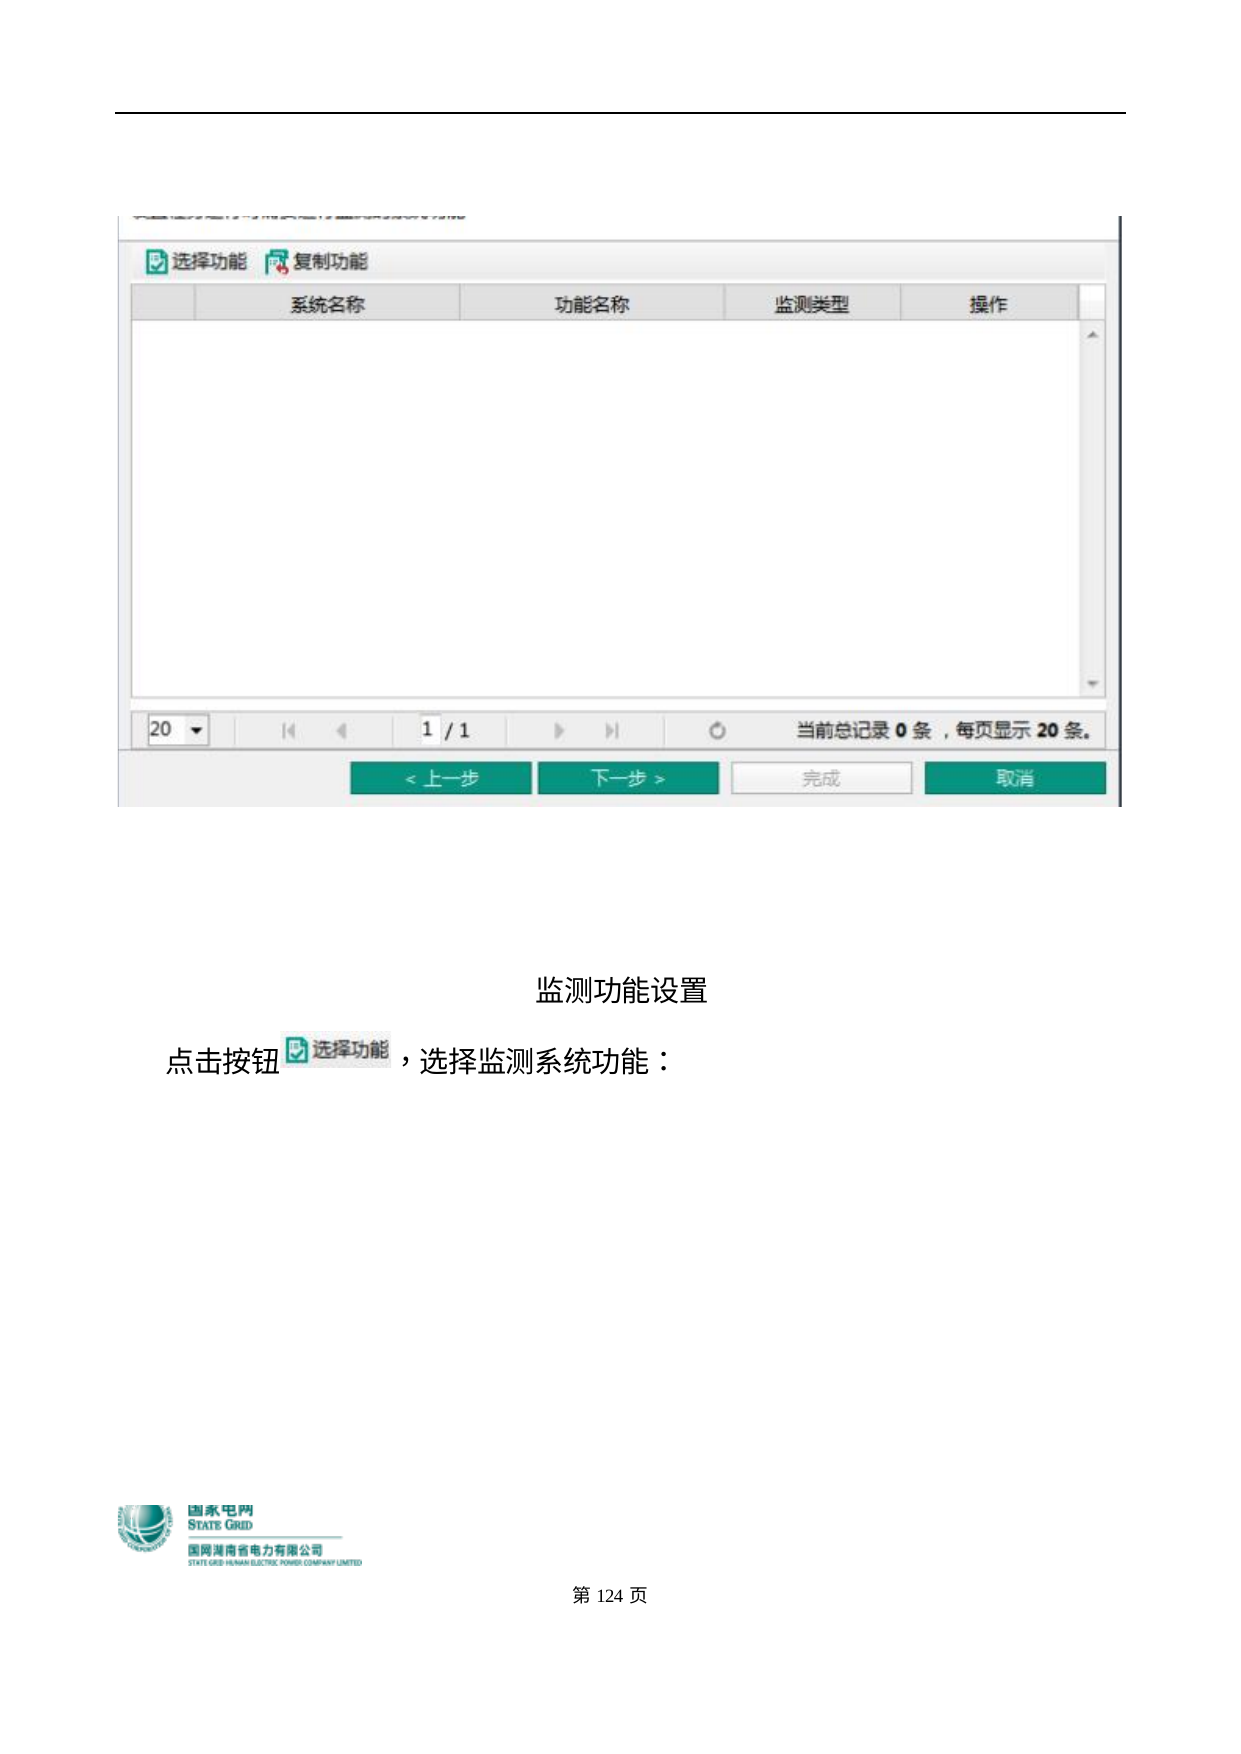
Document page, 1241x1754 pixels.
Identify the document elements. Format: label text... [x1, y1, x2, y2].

picture [117, 1505, 362, 1566]
text 点击按钮，选择监测系统功能： [165, 1032, 1125, 1077]
picture [280, 1031, 392, 1068]
text 监测功能设置 [535, 973, 1125, 1009]
picture [117, 216, 1122, 807]
